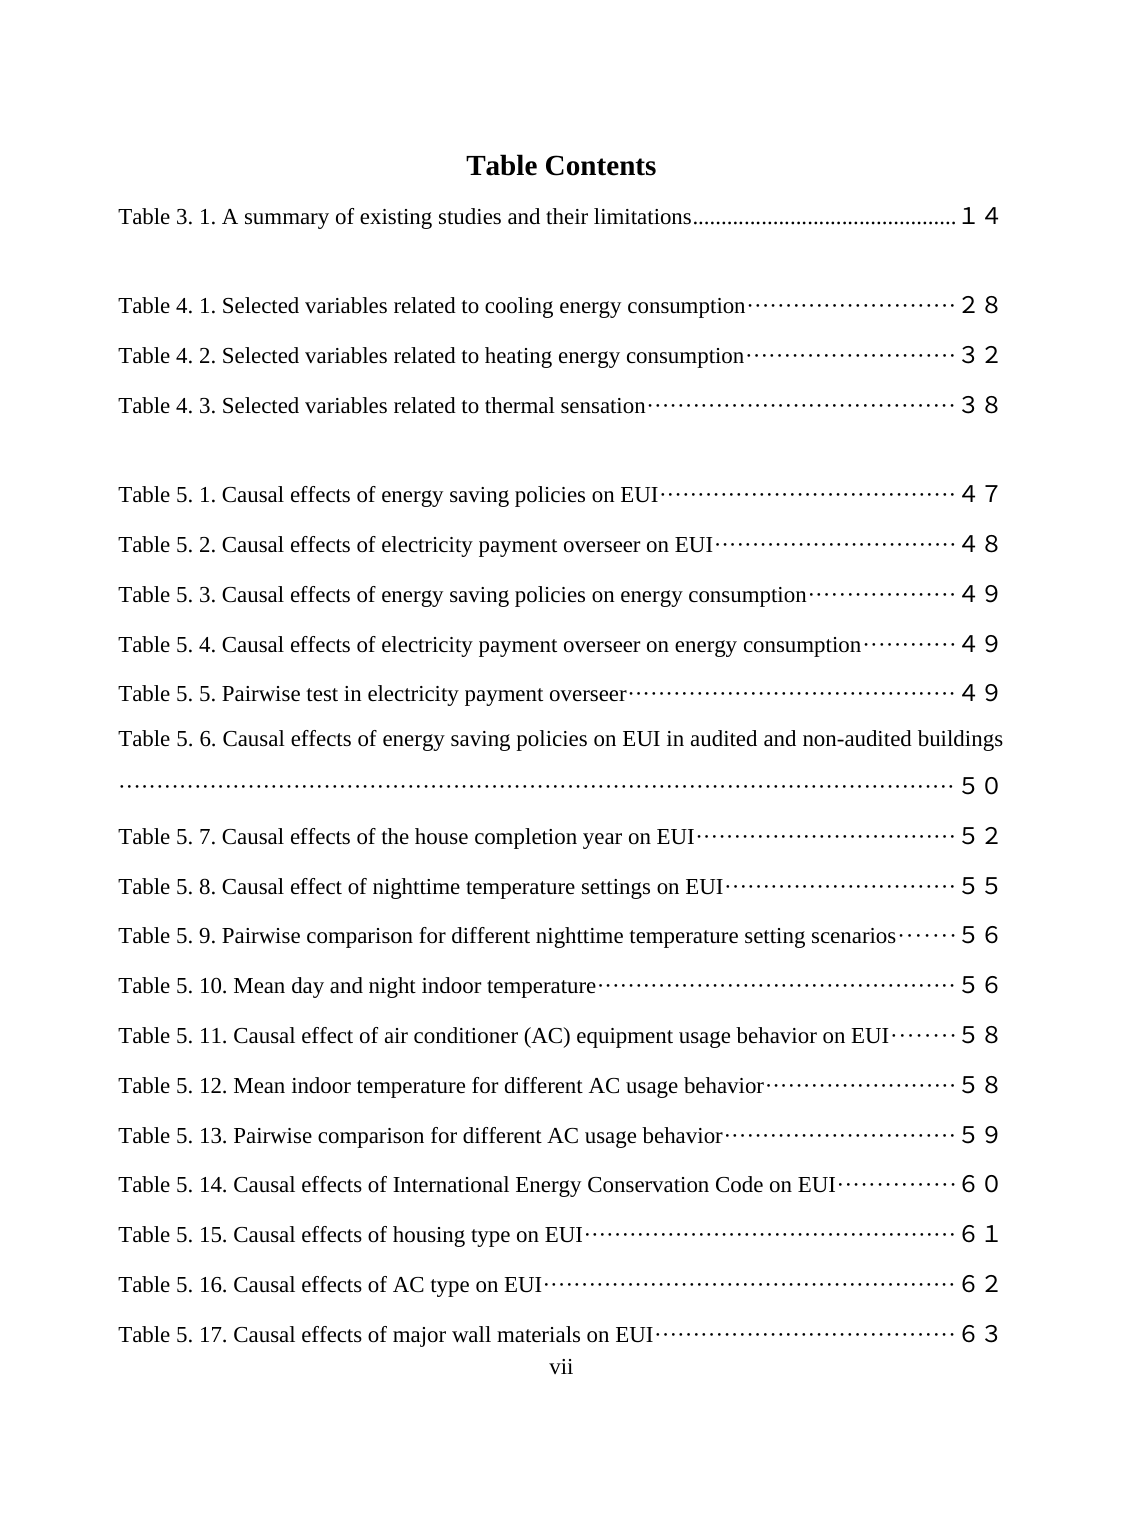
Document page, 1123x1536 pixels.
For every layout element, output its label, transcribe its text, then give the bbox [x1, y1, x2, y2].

text Table 3. 1. A summary of existing studies and their limitations １４ [118, 198, 1004, 231]
text Table 5. 15. Causal effects of housing type on EUI ６１ [118, 1216, 1004, 1249]
text Table 5. 1. Causal effects of energy saving policies on EUI ４７ [118, 476, 1004, 509]
text Table 5. 11. Causal effect of air conditioner (AC) equipment usage behavior on EUI ５８ [118, 1017, 1004, 1050]
text Table 5. 9. Pairwise comparison for different nighttime temperature setting scenarios ５６ [118, 917, 1004, 951]
text Table 5. 3. Causal effects of energy saving policies on energy consumption ４９ [118, 576, 1004, 609]
text Table 5. 13. Pairwise comparison for different AC usage behavior ５９ [118, 1117, 1004, 1150]
text Table 4. 2. Selected variables related to heating energy consumption ３２ [118, 337, 1004, 370]
text Table 5. 12. Mean indoor temperature for different AC usage behavior ５８ [118, 1067, 1004, 1100]
text Table 5. 5. Pairwise test in electricity payment overseer ４９ [118, 675, 1004, 708]
text Table 5. 6. Causal effects of energy saving policies on EUI in audited and non-audited buildings ５０ [118, 725, 1004, 801]
text Table 4. 1. Selected variables related to cooling energy consumption ２８ [118, 287, 1004, 321]
text Table Contents [118, 148, 1004, 181]
text Table 5. 14. Causal effects of International Energy Conservation Code on EUI ６０ [118, 1166, 1004, 1199]
text Table 5. 4. Causal effects of electricity payment overseer on energy consumption ４９ [118, 626, 1004, 659]
text Table 5. 17. Causal effects of major wall materials on EUI ６３ [118, 1316, 1004, 1349]
text Table 5. 16. Causal effects of AC type on EUI ６２ [118, 1266, 1004, 1299]
text Table 5. 2. Causal effects of electricity payment overseer on EUI ４８ [118, 526, 1004, 559]
text Table 5. 8. Causal effect of nighttime temperature settings on EUI ５５ [118, 868, 1004, 901]
text Table 5. 7. Causal effects of the house completion year on EUI ５２ [118, 818, 1004, 851]
text Table 5. 10. Mean day and night indoor temperature ５６ [118, 967, 1004, 1000]
text Table 4. 3. Selected variables related to thermal sensation ３８ [118, 387, 1004, 420]
